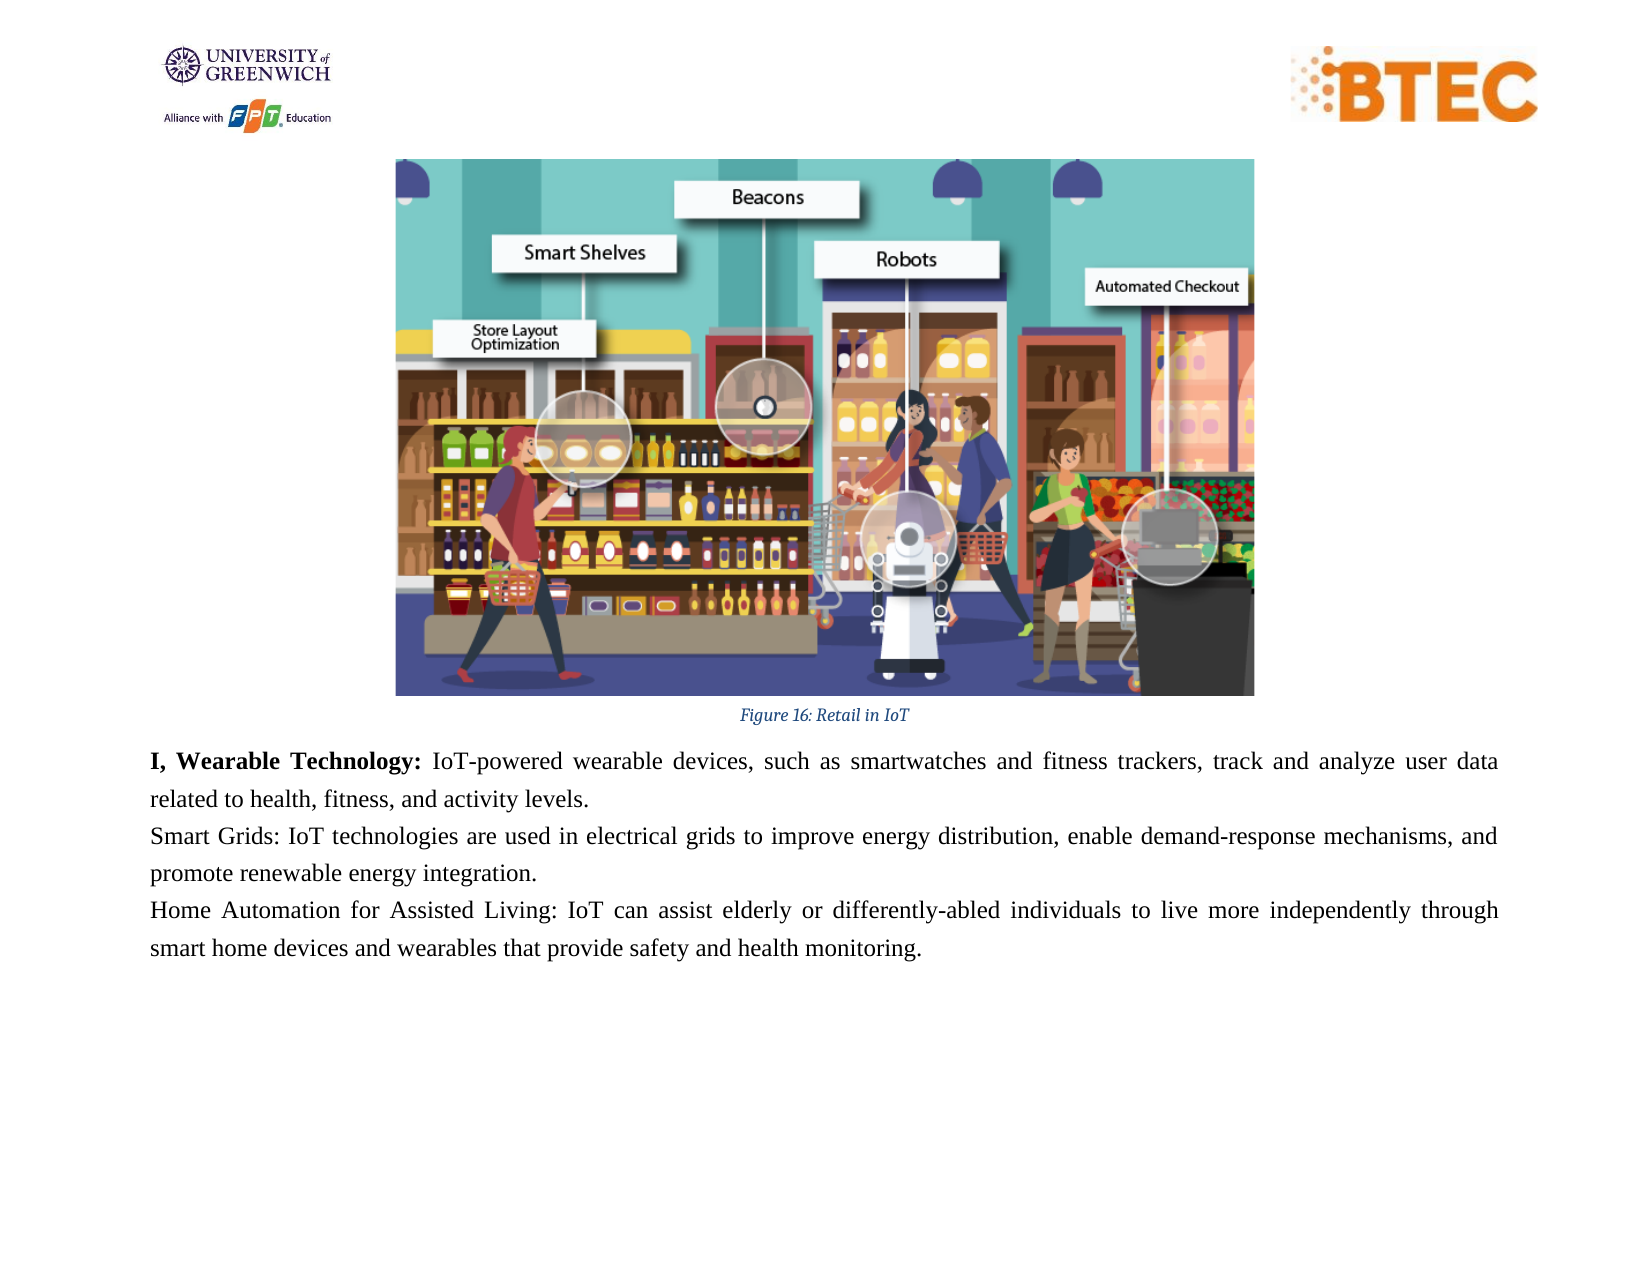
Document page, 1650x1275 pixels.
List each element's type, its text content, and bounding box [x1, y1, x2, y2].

picture [1290, 46, 1538, 122]
text Home Automation for Assisted Living: IoT can assist elderly or differently-abled individuals to live more independently through smart home devices and wearables that provide safety and health monitoring. [150, 896, 1500, 962]
text I, Wearable Technology: IoT-powered wearable devices, such as smartwatches and fitness trackers, track and analyze user data related to health, fitness, and activity levels. [150, 746, 1500, 812]
picture [395, 159, 1255, 696]
picture [150, 32, 343, 144]
text Smart Grids: IoT technologies are used in electrical grids to improve energy distribution, enable demand-response mechanisms, and promote renewable energy integration. [150, 821, 1500, 887]
